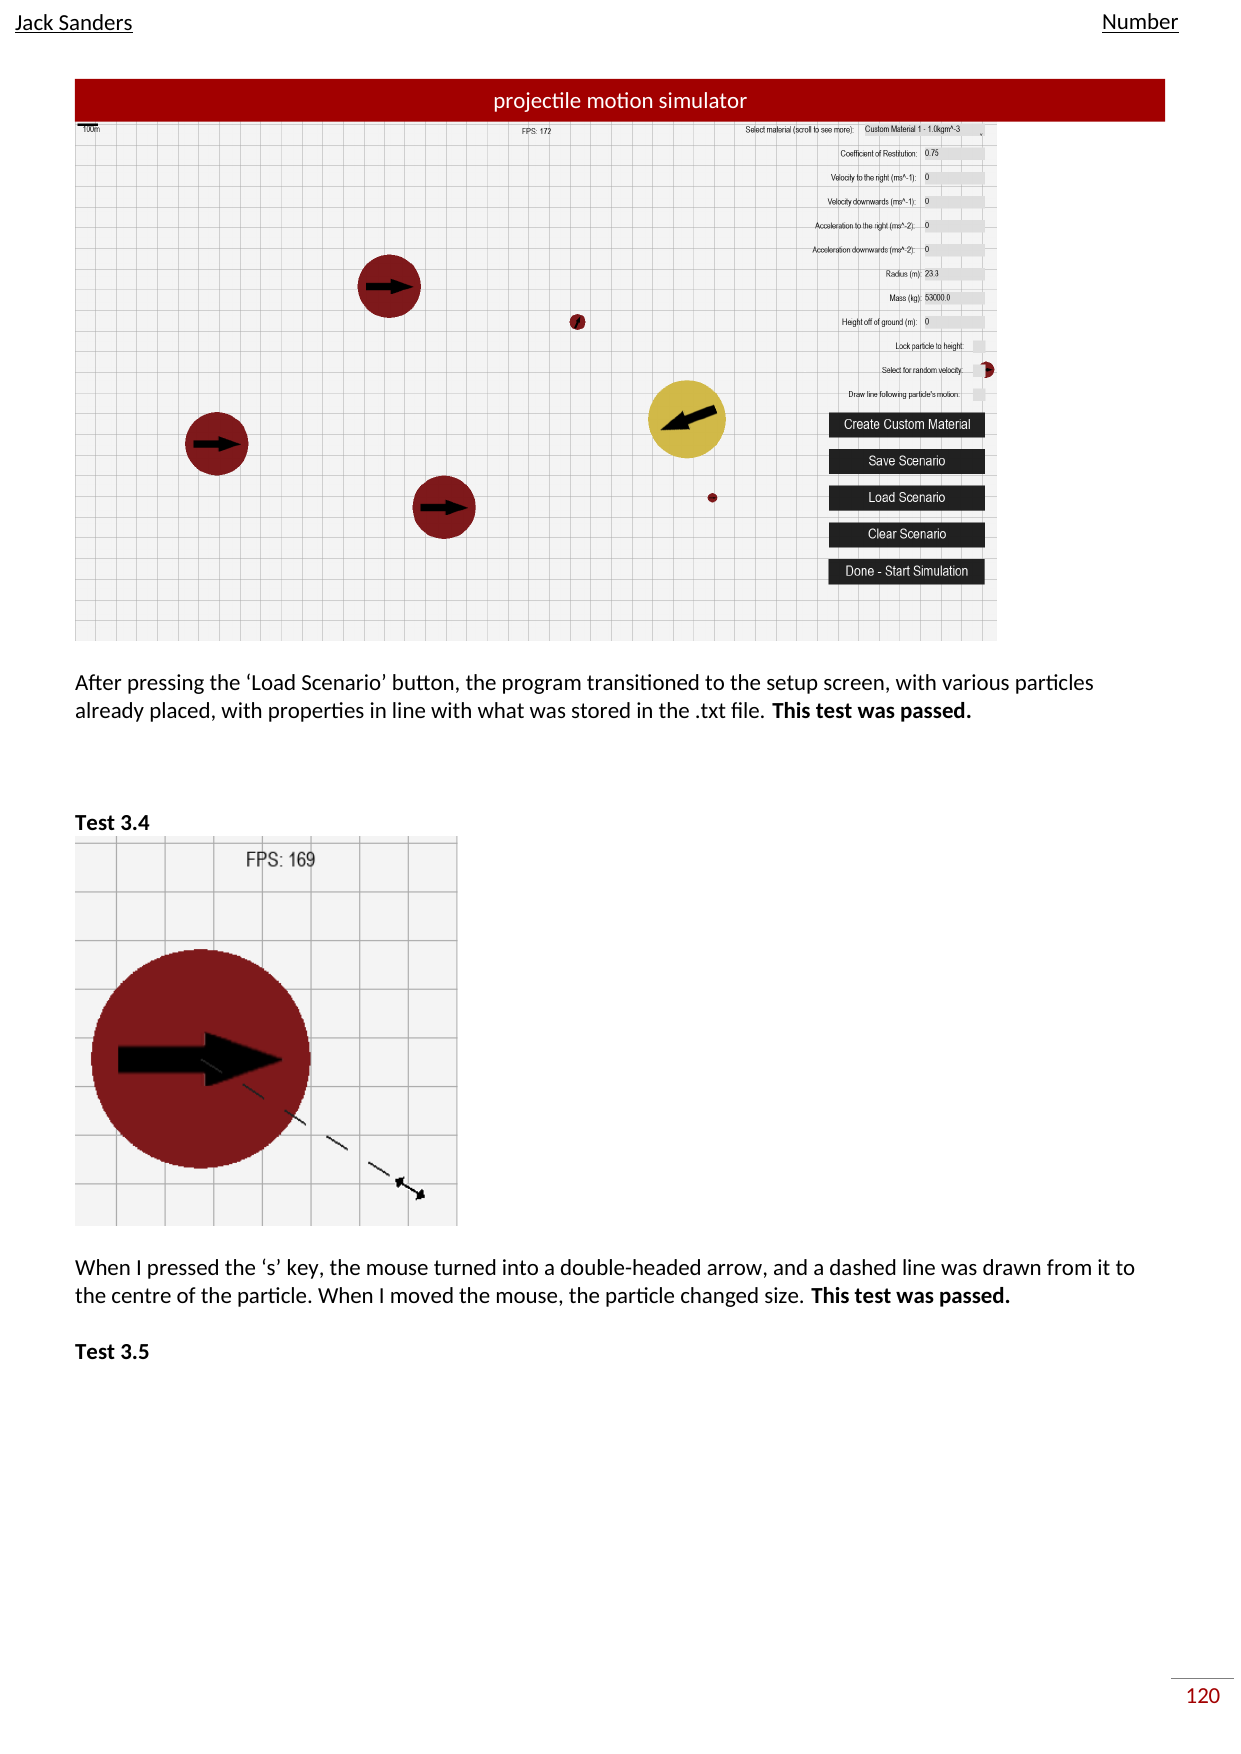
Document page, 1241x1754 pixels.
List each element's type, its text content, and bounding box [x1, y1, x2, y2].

picture [75, 122, 997, 641]
text Test 3.4 [75, 808, 1165, 836]
picture [75, 836, 458, 1226]
text After pressing the ‘Load Scenario’ button, the program transitioned to the setup screen, with various particles already placed, with properties in line with what was stored in the .txt file. This test was passed. [75, 668, 1165, 724]
text Test 3.5 [75, 1337, 1165, 1366]
text When I pressed the ‘s’ key, the mouse turned into a double-headed arrow, and a dashed line was drawn from it to the centre of the particle. When I moved the mouse, the particle changed size. This test was passed. [75, 1253, 1165, 1309]
